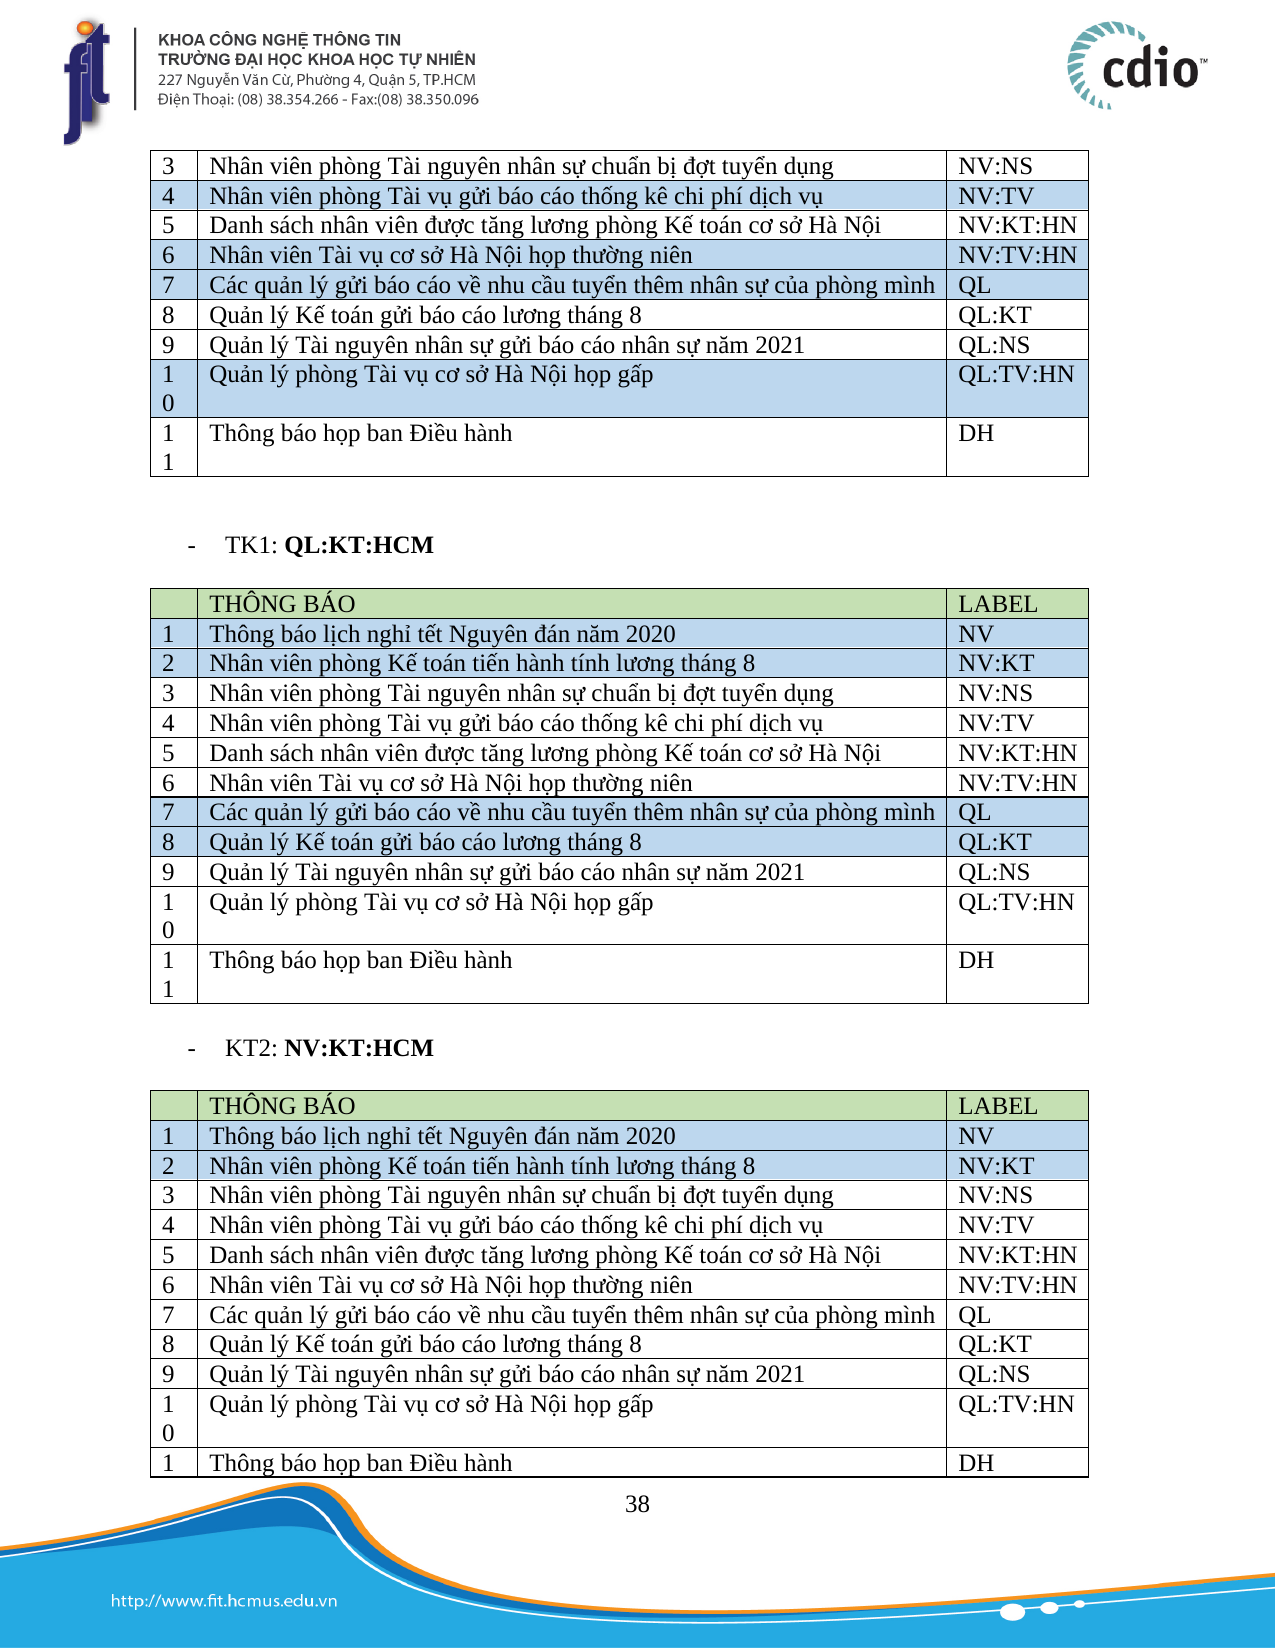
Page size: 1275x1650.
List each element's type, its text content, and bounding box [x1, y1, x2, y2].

table_cell NV:KT [947, 1151, 1088, 1179]
table_header THÔNG BÁO [198, 589, 946, 618]
table_cell NV:KT:HN [947, 1240, 1088, 1269]
table_cell Nhân viên Tài vụ cơ sở Hà Nội họp thường niên [198, 1270, 946, 1299]
table_cell 7 [151, 1300, 197, 1328]
table_cell NV [947, 619, 1088, 647]
table_cell 6 [151, 240, 197, 269]
table_cell 6 [151, 768, 197, 796]
table_cell Thông báo lịch nghỉ tết Nguyên đán năm 2020 [198, 619, 946, 647]
table_cell QL:TV:HN [947, 887, 1088, 944]
table_cell Quản lý Tài nguyên nhân sự gửi báo cáo nhân sự năm 2021 [198, 857, 946, 886]
table_cell 9 [151, 330, 197, 358]
table_cell QL [947, 798, 1088, 826]
table_cell NV:TV [947, 708, 1088, 737]
table_cell QL:NS [947, 857, 1088, 886]
table_cell NV:KT:HN [947, 738, 1088, 767]
table_cell Nhân viên Tài vụ cơ sở Hà Nội họp thường niên [198, 768, 946, 796]
table_header LABEL [947, 1091, 1088, 1120]
table_cell NV:TV:HN [947, 1270, 1088, 1299]
picture [40, 10, 1220, 169]
table_cell Thông báo họp ban Điều hành [198, 418, 946, 476]
table_cell 6 [151, 1270, 197, 1299]
table_cell 11 [151, 418, 197, 476]
table_cell NV:NS [947, 1181, 1088, 1209]
table_cell Quản lý Kế toán gửi báo cáo lương tháng 8 [198, 300, 946, 329]
table_cell 3 [151, 678, 197, 707]
table_cell Thông báo họp ban Điều hành [198, 1448, 946, 1476]
table_cell Quản lý Kế toán gửi báo cáo lương tháng 8 [198, 827, 946, 856]
table_cell NV [947, 1121, 1088, 1150]
table_cell Nhân viên phòng Tài nguyên nhân sự chuẩn bị đợt tuyển dụng [198, 151, 946, 180]
table_cell Quản lý phòng Tài vụ cơ sở Hà Nội họp gấp [198, 360, 946, 417]
table_cell 4 [151, 1210, 197, 1239]
table_header [151, 589, 197, 618]
table_cell 7 [151, 798, 197, 826]
table_cell QL:KT [947, 827, 1088, 856]
table_cell 2 [151, 1151, 197, 1179]
table_cell 5 [151, 738, 197, 767]
table_cell 1 [151, 619, 197, 647]
table_cell Thông báo lịch nghỉ tết Nguyên đán năm 2020 [198, 1121, 946, 1150]
table_cell Danh sách nhân viên được tăng lương phòng Kế toán cơ sở Hà Nội [198, 1240, 946, 1269]
table_cell QL:TV:HN [947, 360, 1088, 417]
table_cell Các quản lý gửi báo cáo về nhu cầu tuyển thêm nhân sự của phòng mình [198, 798, 946, 826]
table_cell Nhân viên phòng Tài nguyên nhân sự chuẩn bị đợt tuyển dụng [198, 678, 946, 707]
table_cell NV:TV [947, 1210, 1088, 1239]
table_cell QL:TV:HN [947, 1389, 1088, 1447]
table_cell 9 [151, 1359, 197, 1388]
table_cell DH [947, 945, 1088, 1003]
table_cell 3 [151, 1181, 197, 1209]
table_cell QL [947, 1300, 1088, 1328]
list KT2: NV:KT:HCM [187, 1033, 1125, 1061]
table_cell Nhân viên phòng Kế toán tiến hành tính lương tháng 8 [198, 649, 946, 677]
table_cell 7 [151, 270, 197, 299]
table_cell 10 [151, 360, 197, 417]
table_cell NV:TV [947, 181, 1088, 209]
table_cell Quản lý Tài nguyên nhân sự gửi báo cáo nhân sự năm 2021 [198, 1359, 946, 1388]
table_cell 8 [151, 300, 197, 329]
table_cell Danh sách nhân viên được tăng lương phòng Kế toán cơ sở Hà Nội [198, 738, 946, 767]
table_cell Nhân viên phòng Tài vụ gửi báo cáo thống kê chi phí dịch vụ [198, 181, 946, 209]
table_cell 1 [151, 1121, 197, 1150]
table_cell 4 [151, 708, 197, 737]
table_cell DH [947, 418, 1088, 476]
table_cell 5 [151, 1240, 197, 1269]
table_cell DH [947, 1448, 1088, 1476]
table_header [151, 1091, 197, 1120]
table_cell 8 [151, 827, 197, 856]
table_cell Nhân viên phòng Kế toán tiến hành tính lương tháng 8 [198, 1151, 946, 1179]
table_cell NV:KT [947, 649, 1088, 677]
table_cell QL:KT [947, 1330, 1088, 1358]
table_cell 9 [151, 857, 197, 886]
table_cell QL [947, 270, 1088, 299]
table_cell Quản lý Tài nguyên nhân sự gửi báo cáo nhân sự năm 2021 [198, 330, 946, 358]
table_cell 3 [151, 151, 197, 180]
table_cell 11 [151, 945, 197, 1003]
table_cell 10 [151, 1389, 197, 1447]
table_cell Thông báo họp ban Điều hành [198, 945, 946, 1003]
table_cell Nhân viên phòng Tài vụ gửi báo cáo thống kê chi phí dịch vụ [198, 1210, 946, 1239]
table_cell Các quản lý gửi báo cáo về nhu cầu tuyển thêm nhân sự của phòng mình [198, 270, 946, 299]
table_cell Các quản lý gửi báo cáo về nhu cầu tuyển thêm nhân sự của phòng mình [198, 1300, 946, 1328]
table_cell NV:TV:HN [947, 768, 1088, 796]
table_cell NV:TV:HN [947, 240, 1088, 269]
picture [0, 1479, 1275, 1648]
table_cell NV:NS [947, 151, 1088, 180]
table_cell NV:KT:HN [947, 211, 1088, 239]
table_cell Nhân viên phòng Tài vụ gửi báo cáo thống kê chi phí dịch vụ [198, 708, 946, 737]
table_cell NV:NS [947, 678, 1088, 707]
table_cell QL:NS [947, 1359, 1088, 1388]
table_cell Quản lý Kế toán gửi báo cáo lương tháng 8 [198, 1330, 946, 1358]
table_cell Quản lý phòng Tài vụ cơ sở Hà Nội họp gấp [198, 1389, 946, 1447]
list TK1: QL:KT:HCM [187, 530, 1125, 559]
table_cell 10 [151, 887, 197, 944]
table_cell 4 [151, 181, 197, 209]
table_cell 11 [151, 1448, 197, 1476]
table_cell 8 [151, 1330, 197, 1358]
table_cell QL:NS [947, 330, 1088, 358]
table_cell Nhân viên phòng Tài nguyên nhân sự chuẩn bị đợt tuyển dụng [198, 1181, 946, 1209]
table_cell Nhân viên Tài vụ cơ sở Hà Nội họp thường niên [198, 240, 946, 269]
table_header LABEL [947, 589, 1088, 618]
table_cell 2 [151, 649, 197, 677]
table_cell Danh sách nhân viên được tăng lương phòng Kế toán cơ sở Hà Nội [198, 211, 946, 239]
table_cell Quản lý phòng Tài vụ cơ sở Hà Nội họp gấp [198, 887, 946, 944]
table_header THÔNG BÁO [198, 1091, 946, 1120]
table_cell 5 [151, 211, 197, 239]
table_cell QL:KT [947, 300, 1088, 329]
